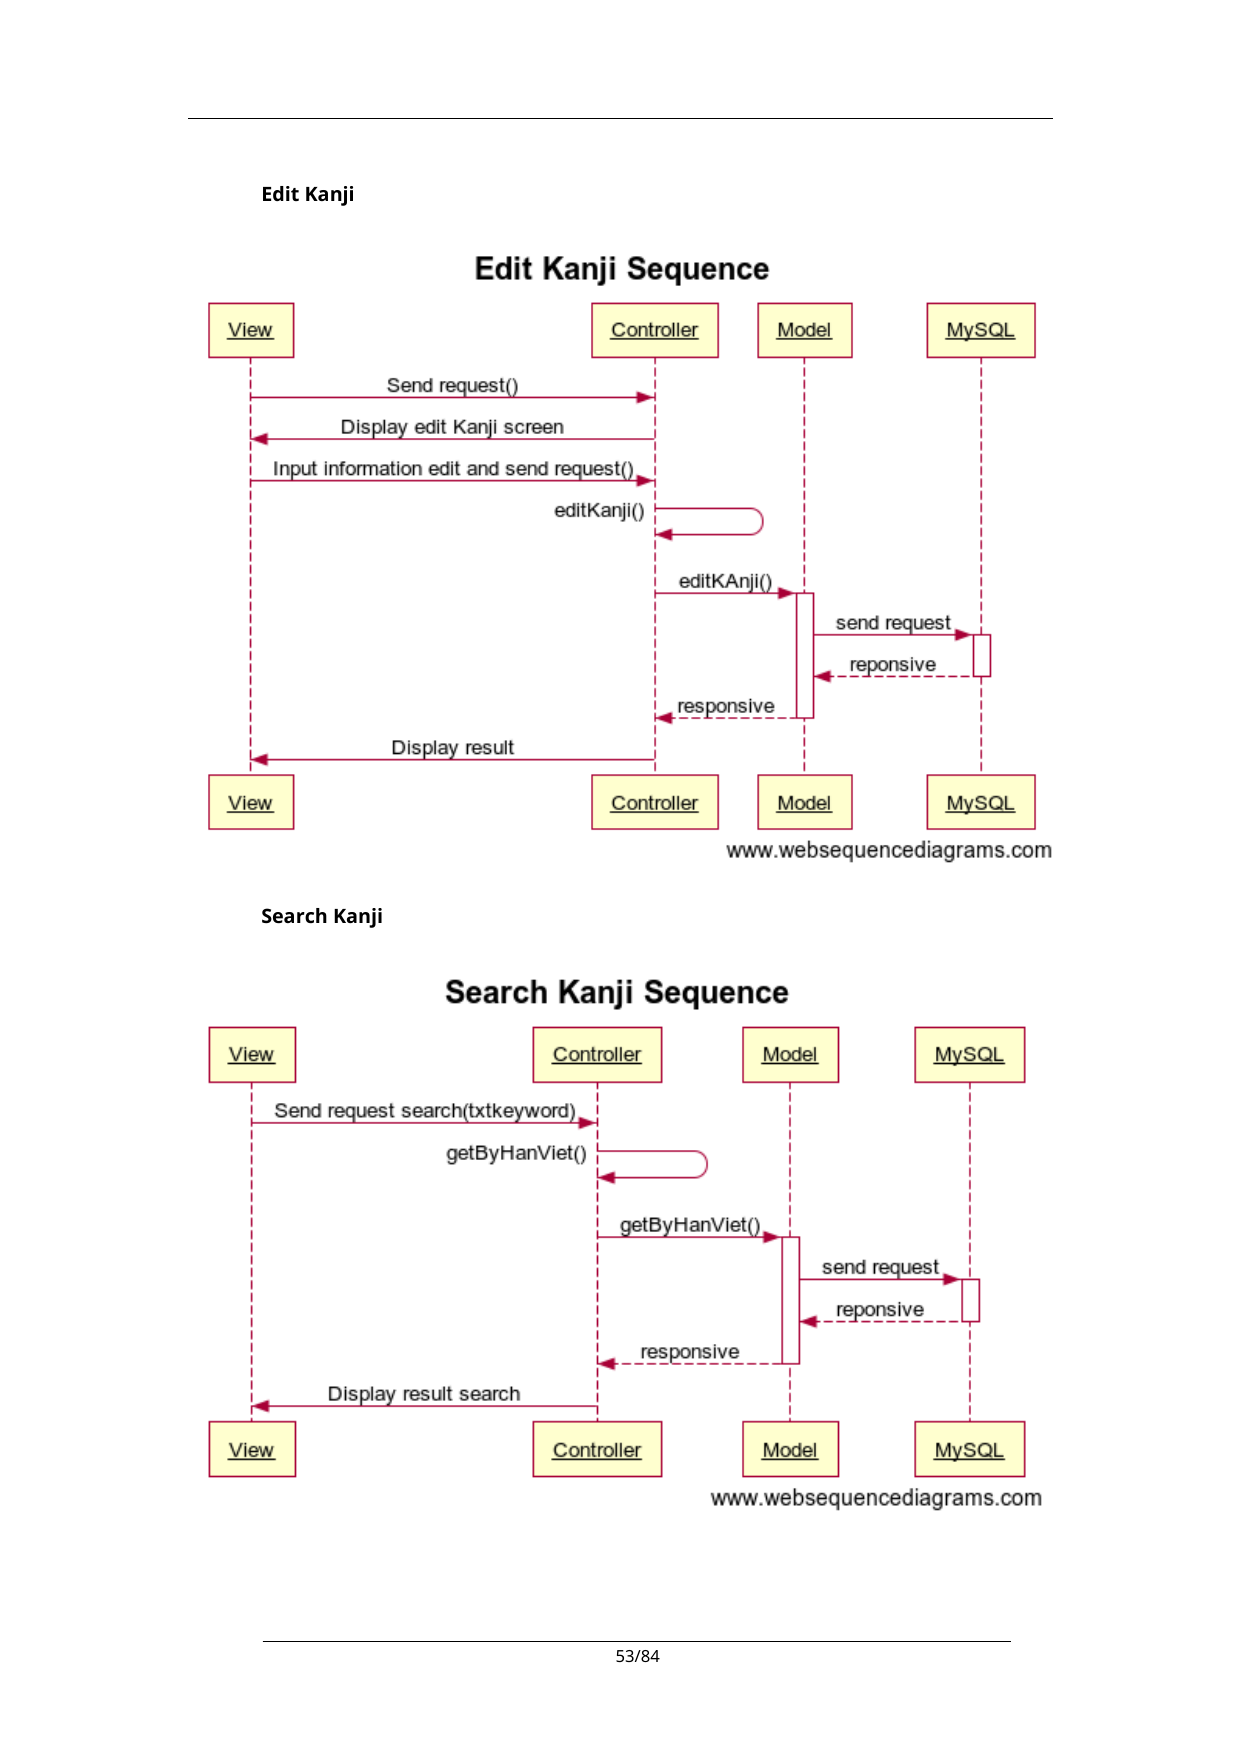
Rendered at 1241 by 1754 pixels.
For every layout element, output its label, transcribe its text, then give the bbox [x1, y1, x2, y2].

subtitle Search Kanji [261, 902, 1053, 929]
picture [187, 955, 1043, 1512]
picture [187, 232, 1053, 864]
subtitle Edit Kanji [261, 180, 1053, 207]
